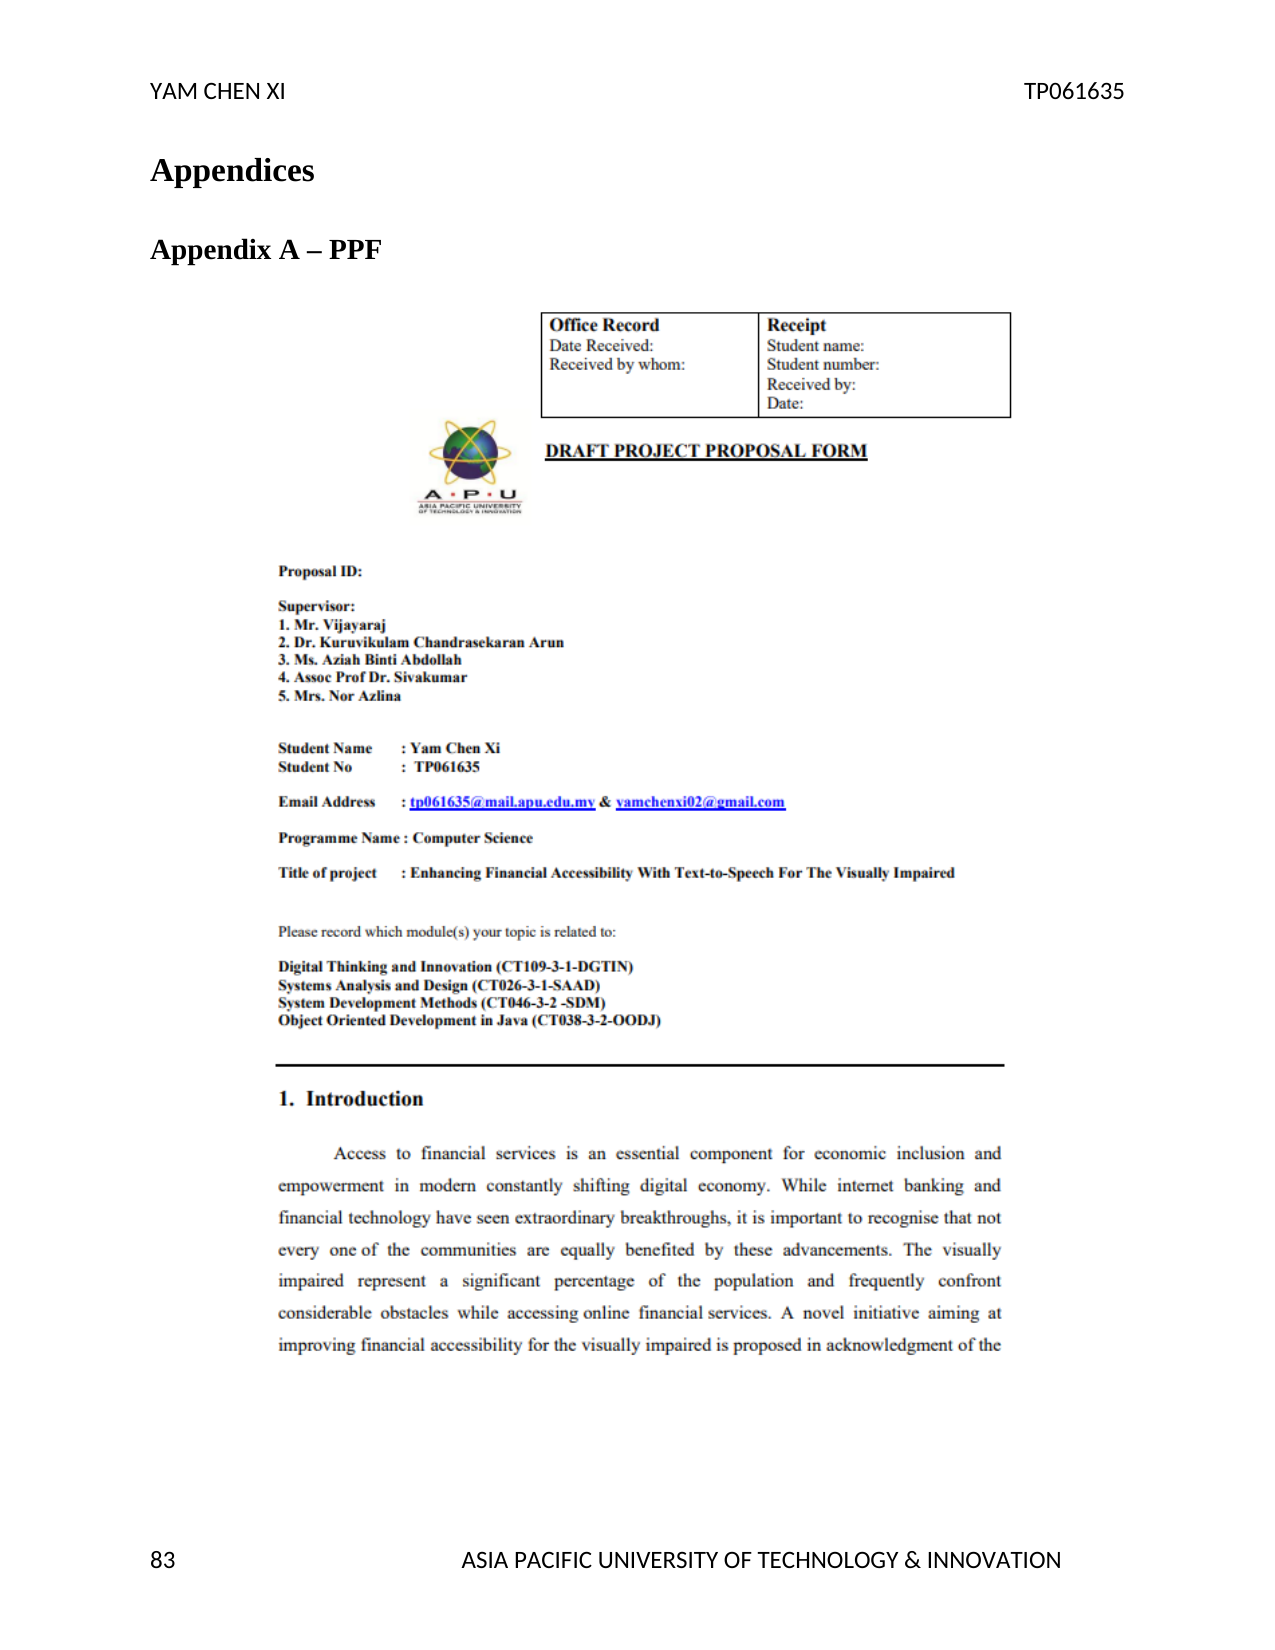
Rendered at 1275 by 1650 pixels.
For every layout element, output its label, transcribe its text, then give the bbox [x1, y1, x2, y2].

subtitle Appendices [150, 150, 1125, 188]
picture [202, 307, 1073, 1410]
subtitle Appendix A – PPF [150, 232, 1125, 266]
